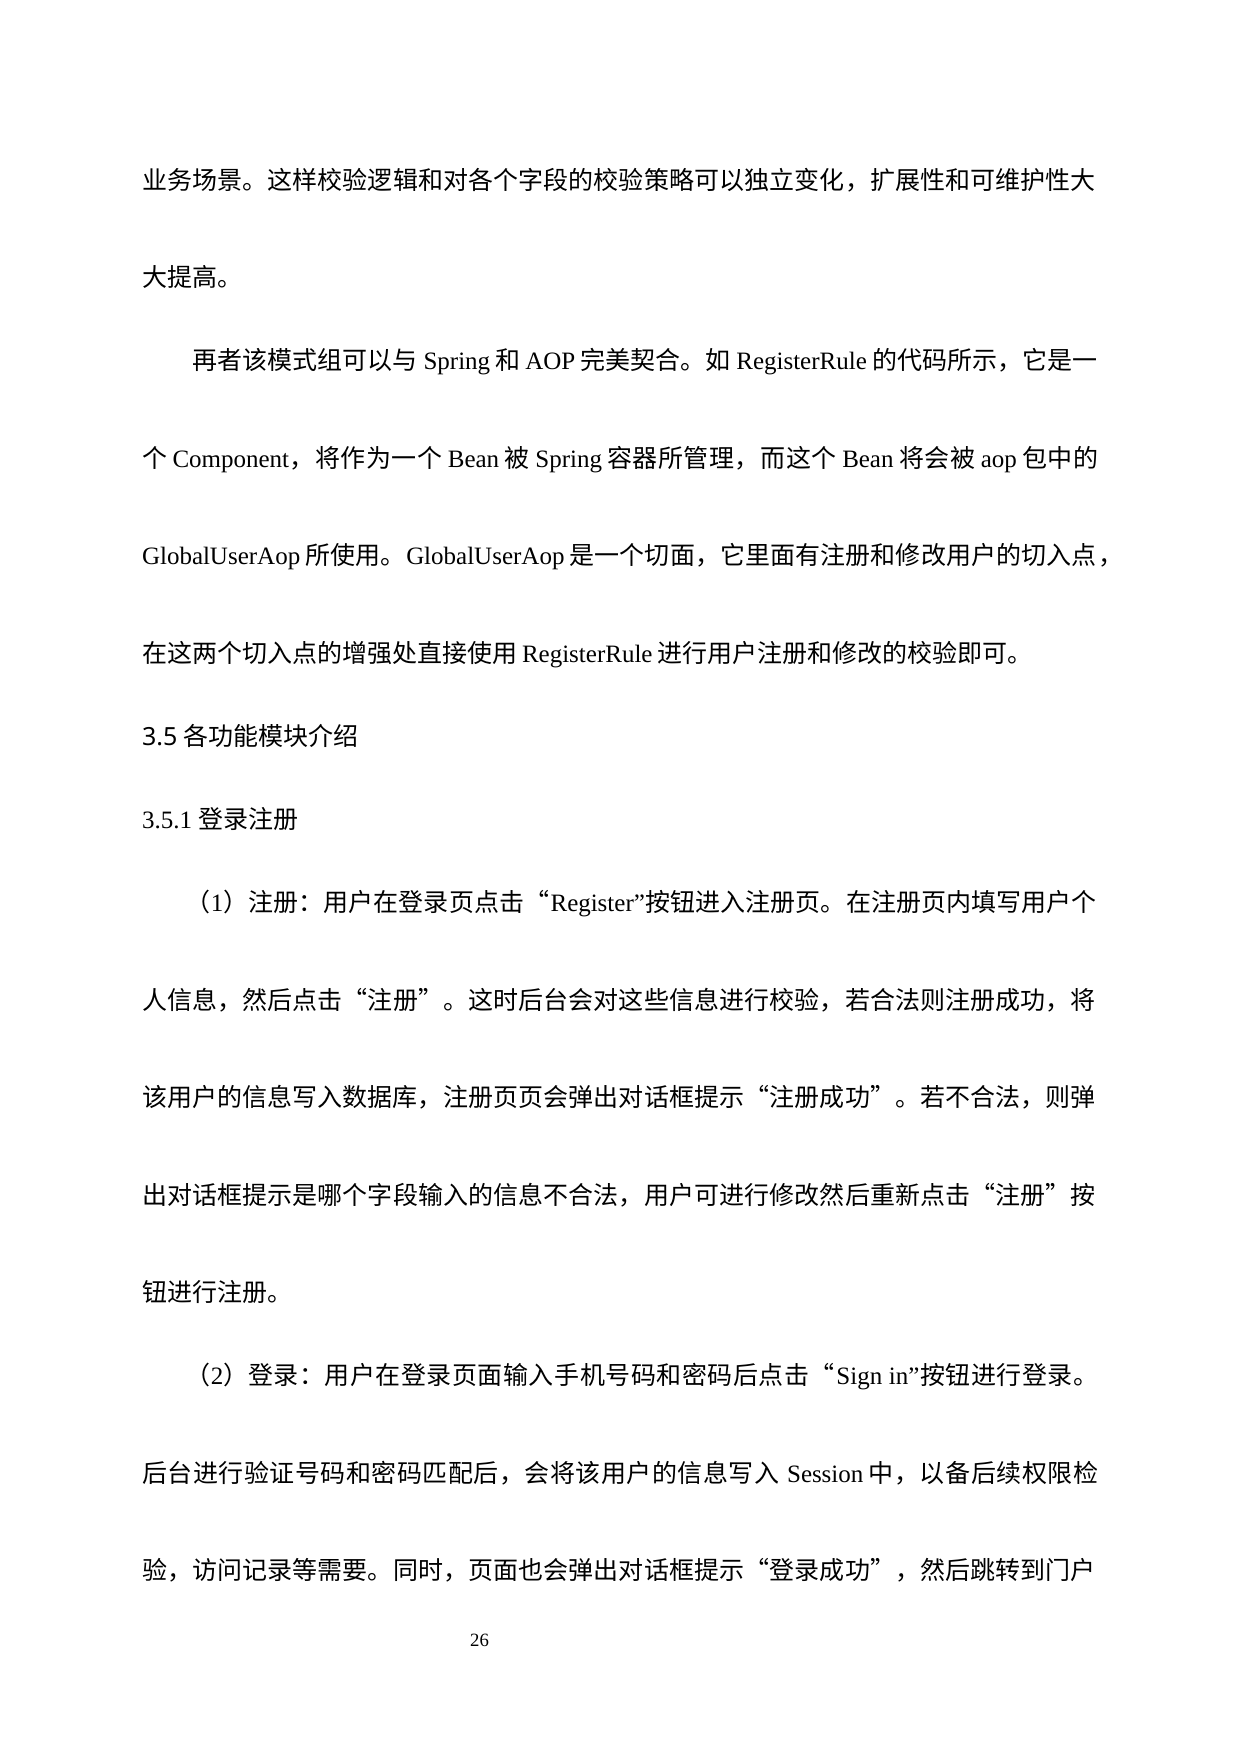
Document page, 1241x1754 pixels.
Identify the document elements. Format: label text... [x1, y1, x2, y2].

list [142, 1341, 1098, 1601]
list 注册：用户在登录页点击“Register”按钮进入注册页。在注册页内填写用户个人信息，然后点击“注册”。这时后台会对这些信息进行校验，若合法则注册成功，将该用户的信息写入数据库，注册页页会弹出对话框提示“注册成功”。若不合法，则弹出对话框提示是哪个字段输入的信息不合法，用户可进行修改然后重新点击“注册”按钮进行注册。 [142, 868, 1098, 1323]
text 登录注册 [142, 785, 1098, 850]
text 再者该模式组可以与Spring和AOP完美契合。如RegisterRule的代码所示，它是一个Component，将作为一个Bean被Spring容器所管理，而这个Bean将会被aop包中的GlobalUserAop所使用。GlobalUserAop是一个切面，它里面有注册和修改用户的切入点，在这两个切入点的增强处直接使用RegisterRule进行用户注册和修改的校验即可。 [142, 326, 1098, 684]
subtitle 各功能模块介绍 [142, 702, 1098, 767]
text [142, 146, 1098, 308]
